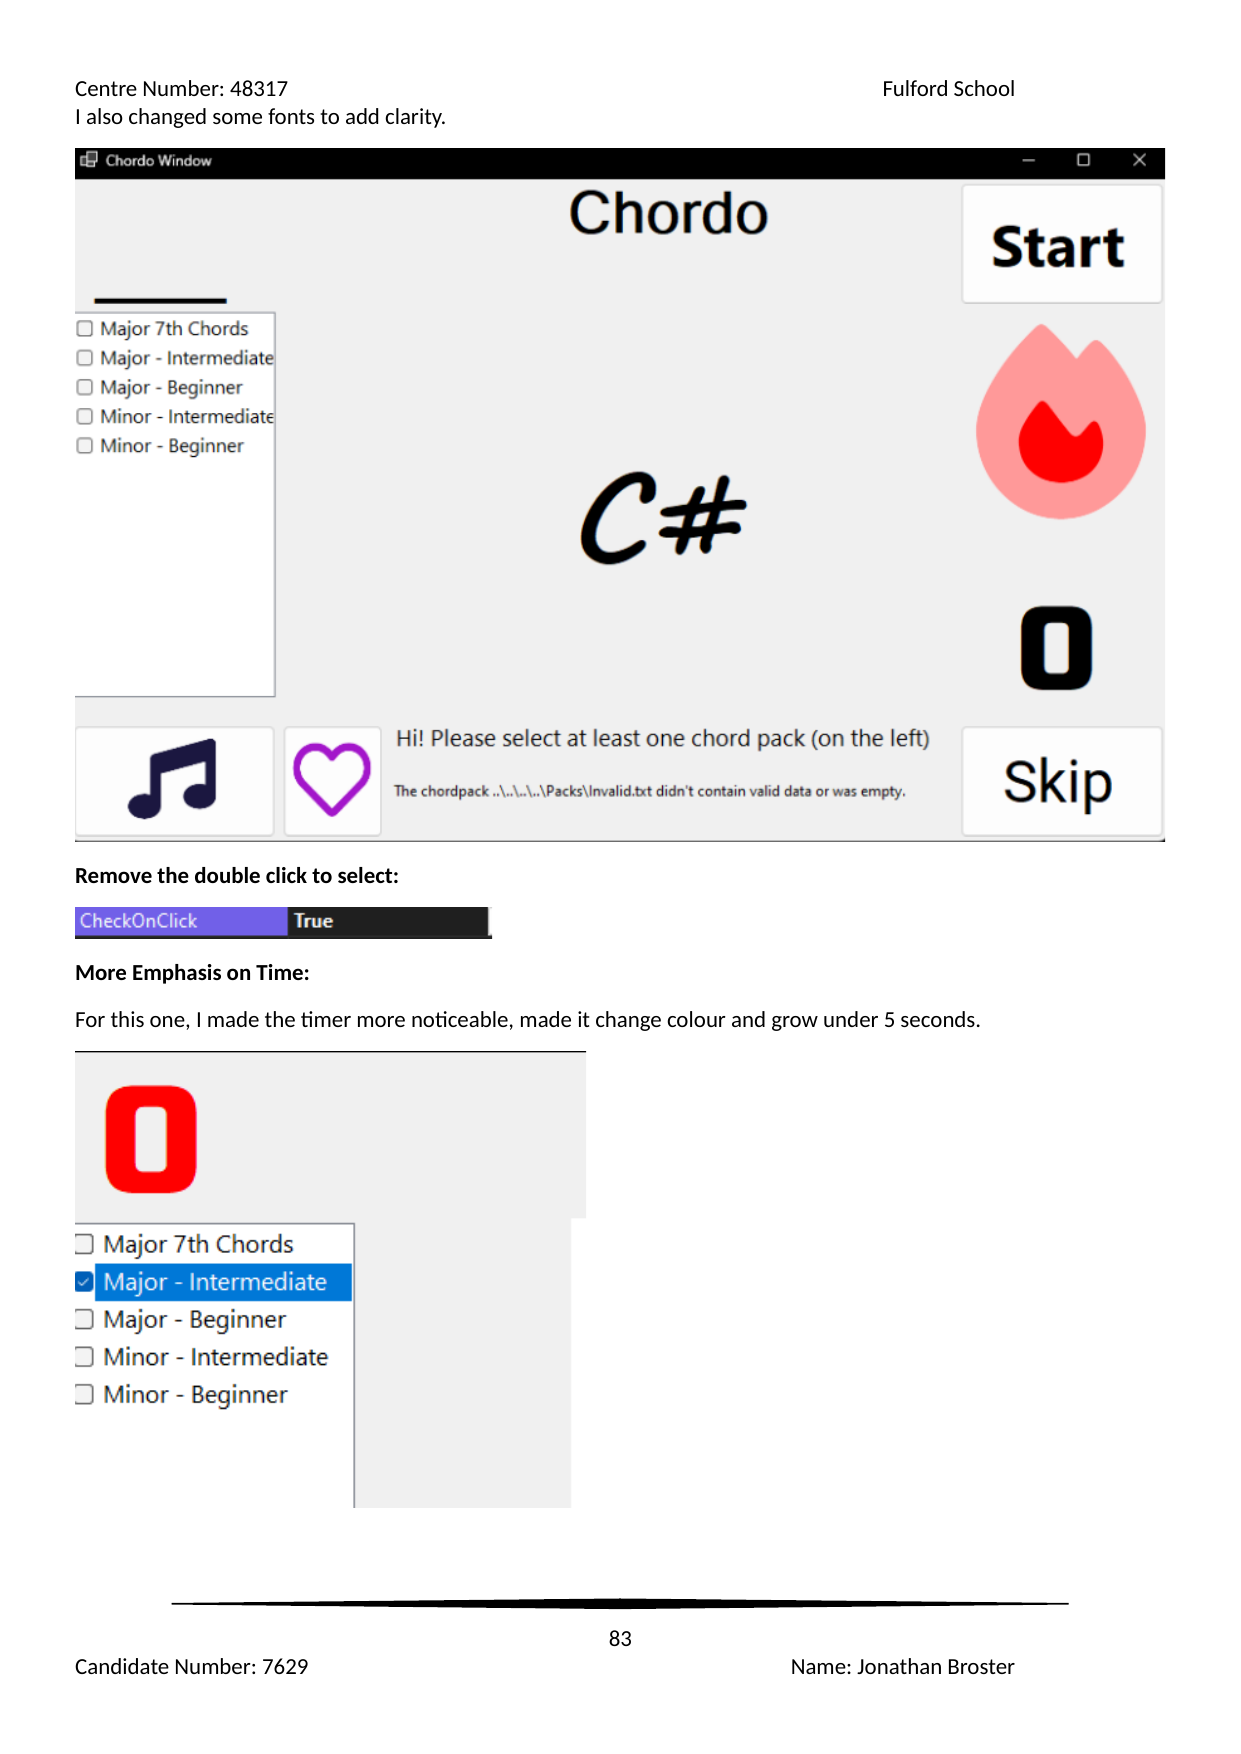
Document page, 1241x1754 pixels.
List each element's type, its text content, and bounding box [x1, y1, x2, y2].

text Remove the double click to select: [75, 861, 1165, 889]
picture [75, 1051, 587, 1508]
picture [75, 907, 493, 939]
text For this one, I made the timer more noticeable, made it change colour and grow under 5 seconds. [75, 1005, 1165, 1033]
text More Emphasis on Time: [75, 958, 1165, 986]
picture [75, 148, 1166, 842]
text I also changed some fonts to add clarity. [75, 102, 1165, 130]
